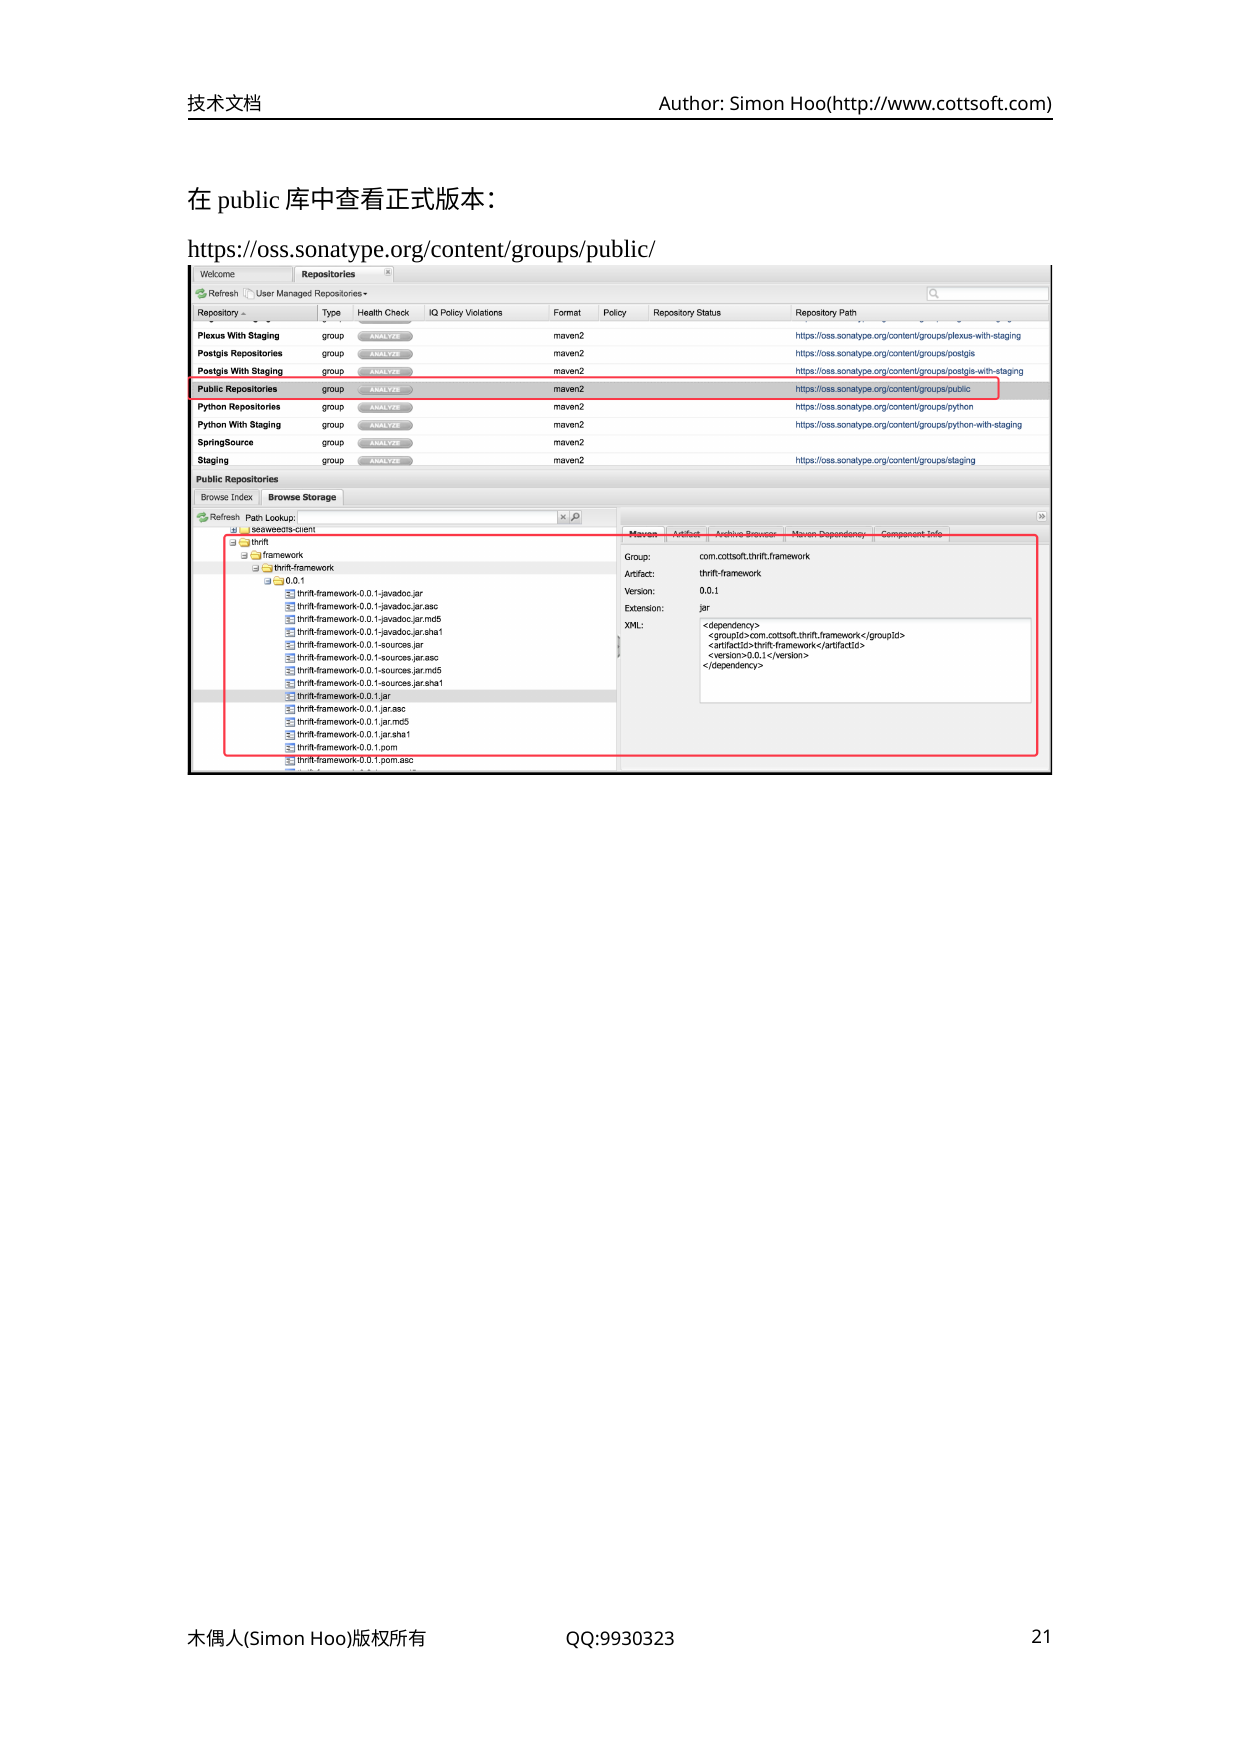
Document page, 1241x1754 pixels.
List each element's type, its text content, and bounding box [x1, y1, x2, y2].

text https://oss.sonatype.org/content/groups/public/ [187, 232, 1053, 265]
picture [187, 265, 1053, 775]
text 在public库中查看正式版本： [187, 164, 1053, 232]
